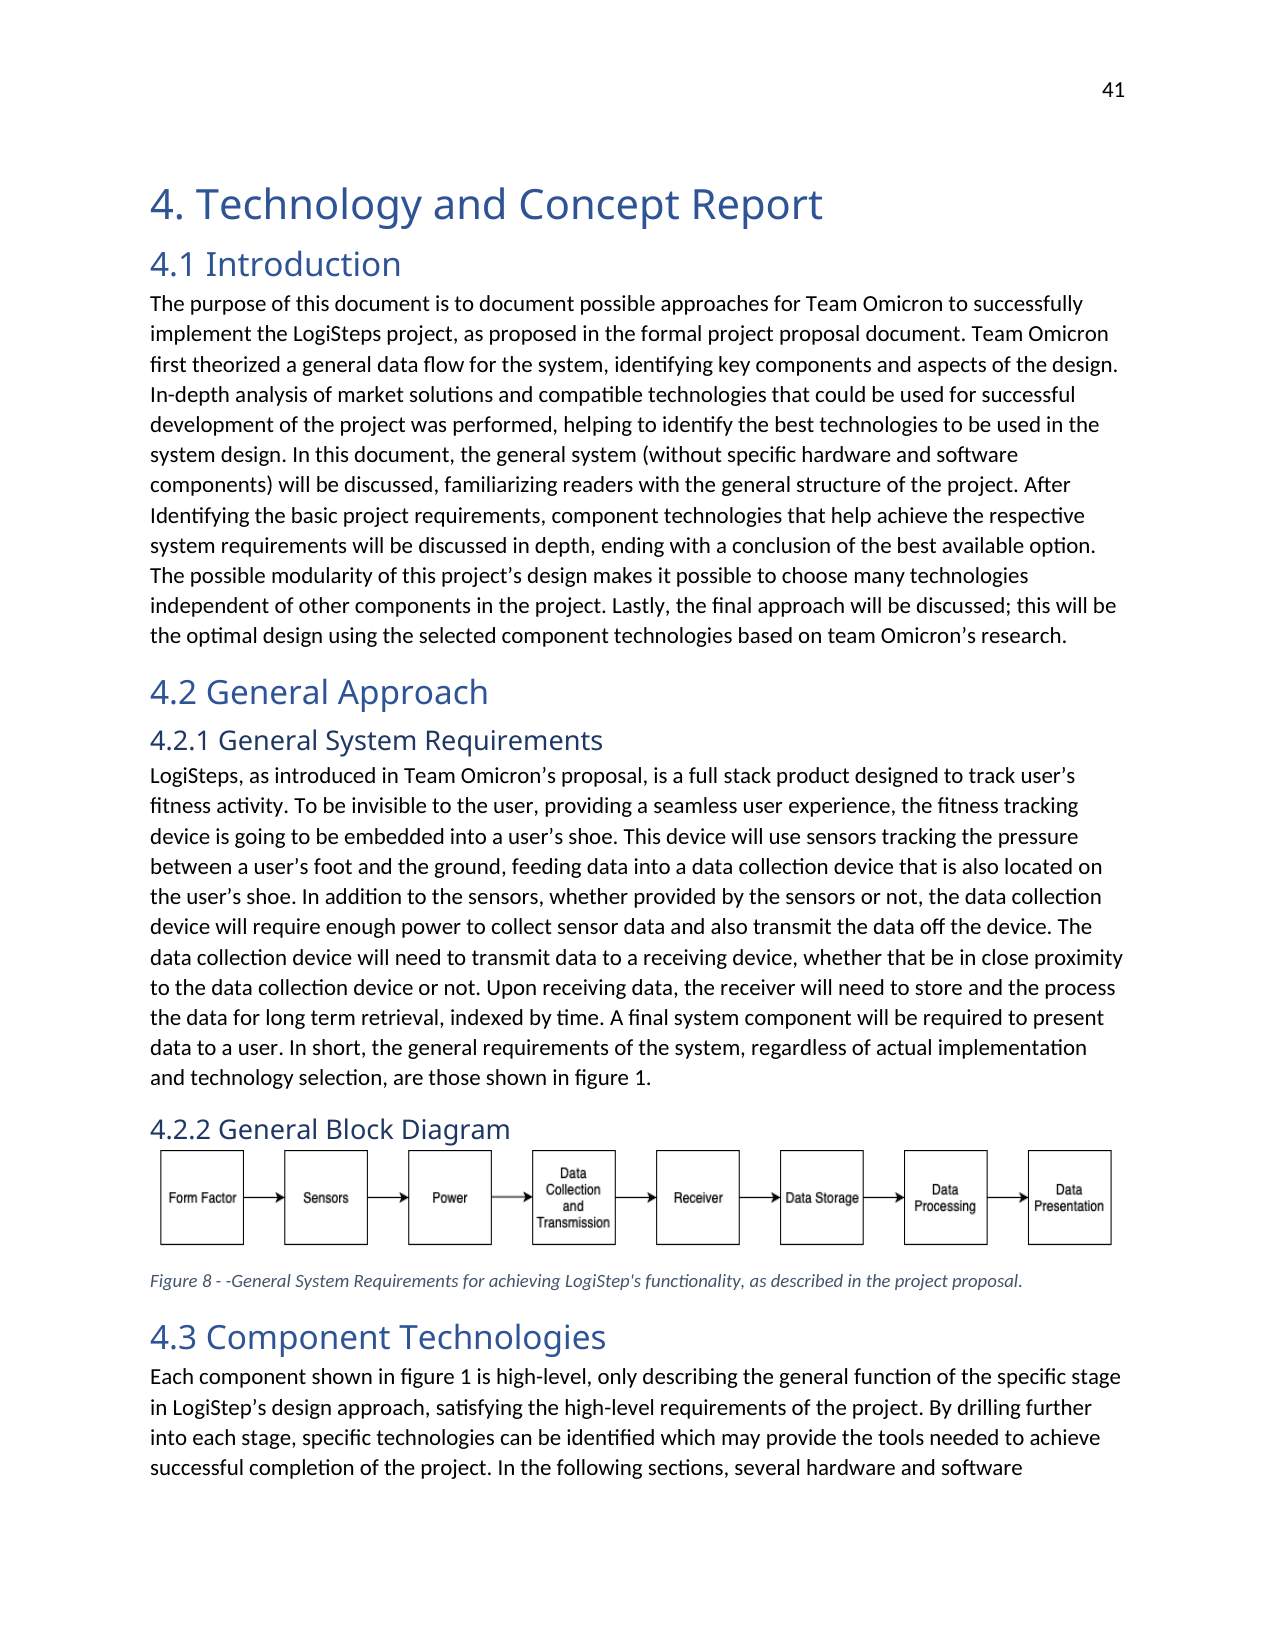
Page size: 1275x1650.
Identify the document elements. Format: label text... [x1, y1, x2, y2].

text Figure 8 - -General System Requirements for achieving LogiStep's functionality, as described in the project proposal. [150, 1270, 1125, 1293]
subtitle 4.2.2 General Block Diagram [150, 1110, 1125, 1147]
subtitle 4.2 General Approach [150, 668, 1125, 714]
subtitle 4.1 Introduction [150, 240, 1125, 286]
picture [150, 1150, 1123, 1251]
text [150, 1362, 1125, 1481]
text The purpose of this document is to document possible approaches for Team Omicron to successfully implement the LogiSteps project, as proposed in the formal project proposal document. Team Omicron first theorized a general data flow for the system, identifying key components and aspects of the design. In-depth analysis of market solutions and compatible technologies that could be used for successful development of the project was performed, helping to identify the best technologies to be used in the system design. In this document, the general system (without specific hardware and software components) will be discussed, familiarizing readers with the general structure of the project. After Identifying the basic project requirements, component technologies that help achieve the respective system requirements will be discussed in depth, ending with a conclusion of the best available option. The possible modularity of this project’s design makes it possible to choose many technologies independent of other components in the project. Lastly, the final approach will be discussed; this will be the optimal design using the selected component technologies based on team Omicron’s research. [150, 289, 1125, 650]
text LogiSteps, as introduced in Team Omicron’s proposal, is a full stack product designed to track user’s fitness activity. To be invisible to the user, providing a seamless user experience, the fitness tracking device is going to be embedded into a user’s shoe. This device will use sensors tracking the pressure between a user’s foot and the ground, feeding data into a data collection device that is also located on the user’s shoe. In addition to the sensors, whether provided by the sensors or not, the data collection device will require enough power to collect sensor data and also transmit the data off the device. The data collection device will need to transmit data to a receiving device, whether that be in close proximity to the data collection device or not. Upon receiving data, the receiver will need to store and the process the data for long term retrieval, indexed by time. A final system component will be required to present data to a user. In short, the general requirements of the system, regardless of actual implementation and technology selection, are those shown in figure 1. [150, 761, 1125, 1092]
subtitle 4. Technology and Concept Report [150, 175, 1125, 232]
subtitle 4.3 Component Technologies [150, 1313, 1125, 1359]
subtitle 4.2.1 General System Requirements [150, 722, 1125, 758]
